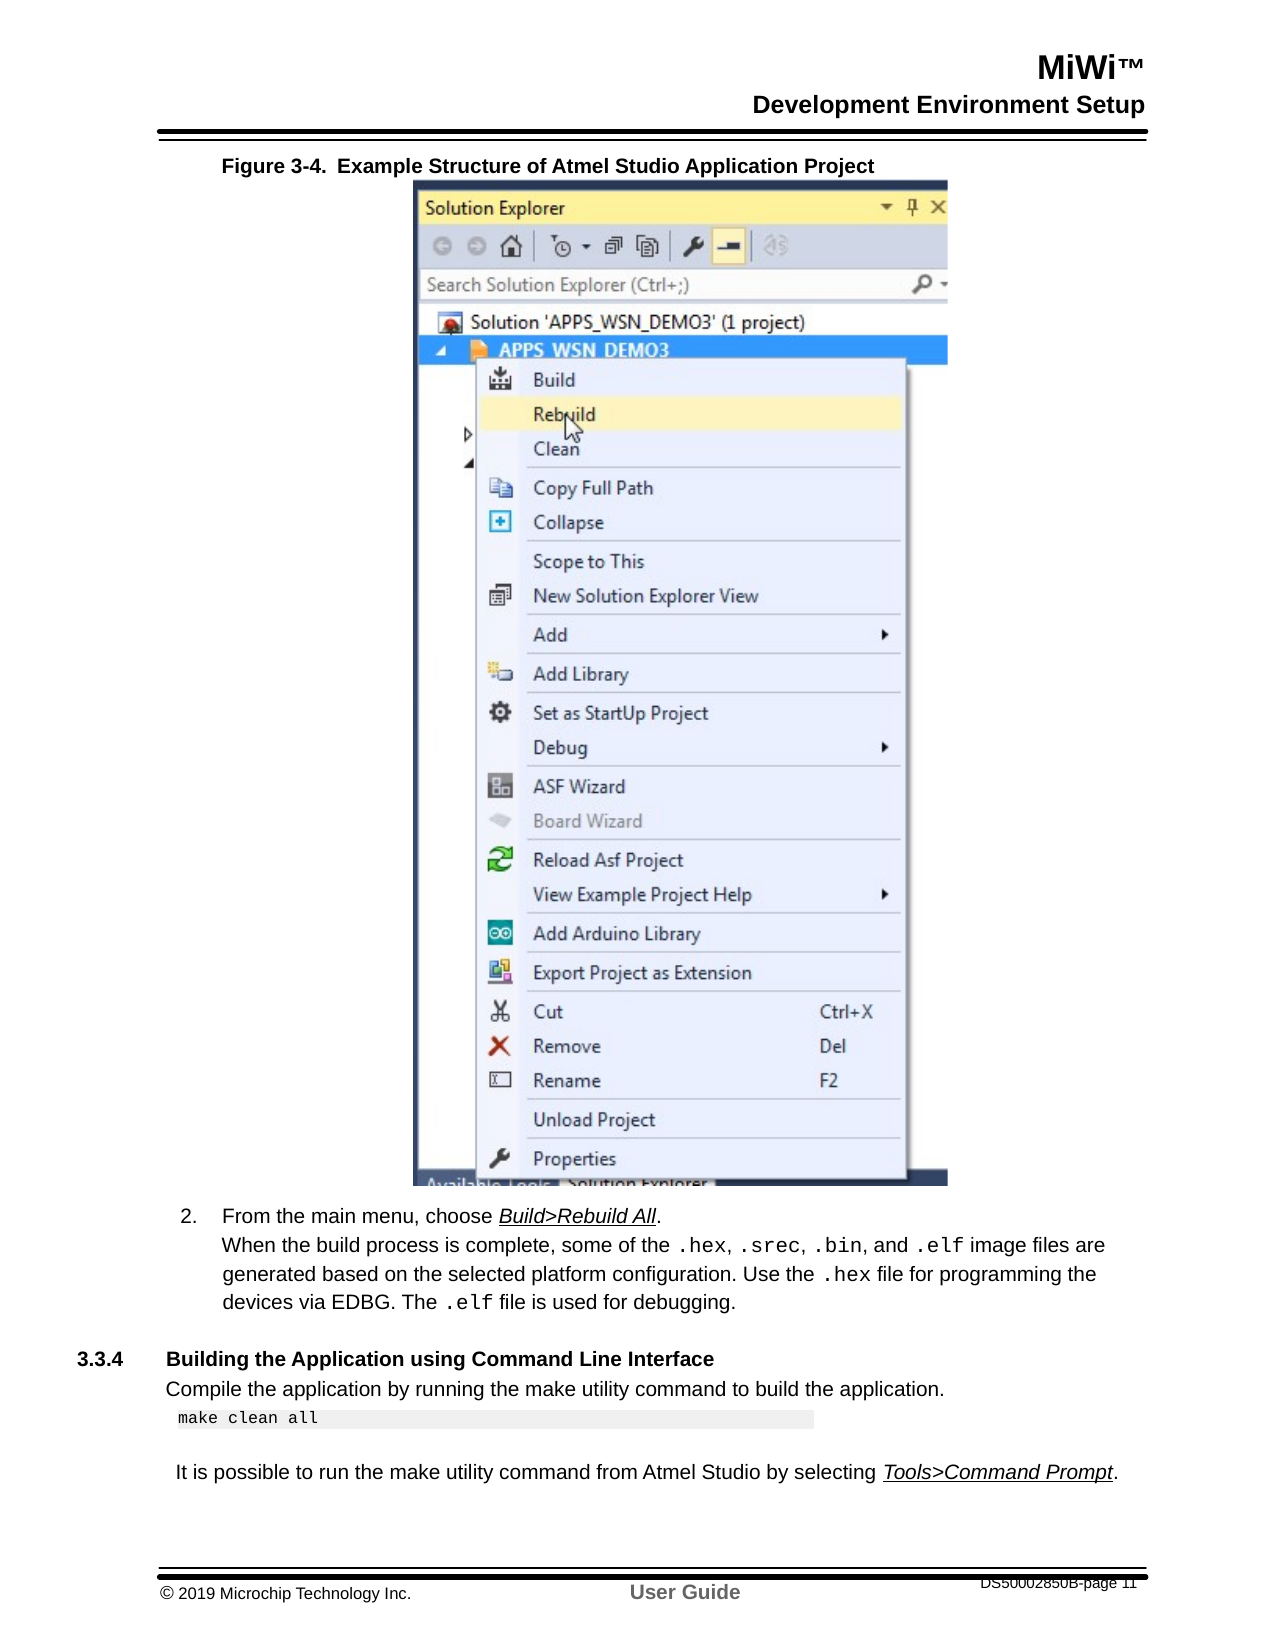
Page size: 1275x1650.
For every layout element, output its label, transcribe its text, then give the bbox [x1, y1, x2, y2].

text make clean all [178, 1410, 814, 1429]
picture [413, 179, 948, 1186]
text It is possible to run the make utility command from Atmel Studio by selecting Tools>Command Prompt. [77, 1459, 1119, 1483]
text When the build process is complete, some of the .hex, .srec, .bin, and .elf image files are generated based on the selected platform configuration. Use the .hex file for programming the devices via EDBG. The .elf file is used for debugging. [221, 1233, 1136, 1316]
subtitle 3.3.4 Building the Application using Command Line Interface [77, 1347, 1137, 1371]
subtitle Figure 3-4. Example Structure of Atmel Studio Application Project [221, 154, 1137, 178]
text 2. From the main menu, choose Build>Rebuild All. [77, 1204, 1137, 1228]
text Compile the application by running the make utility command to build the application. [165, 1376, 1136, 1400]
